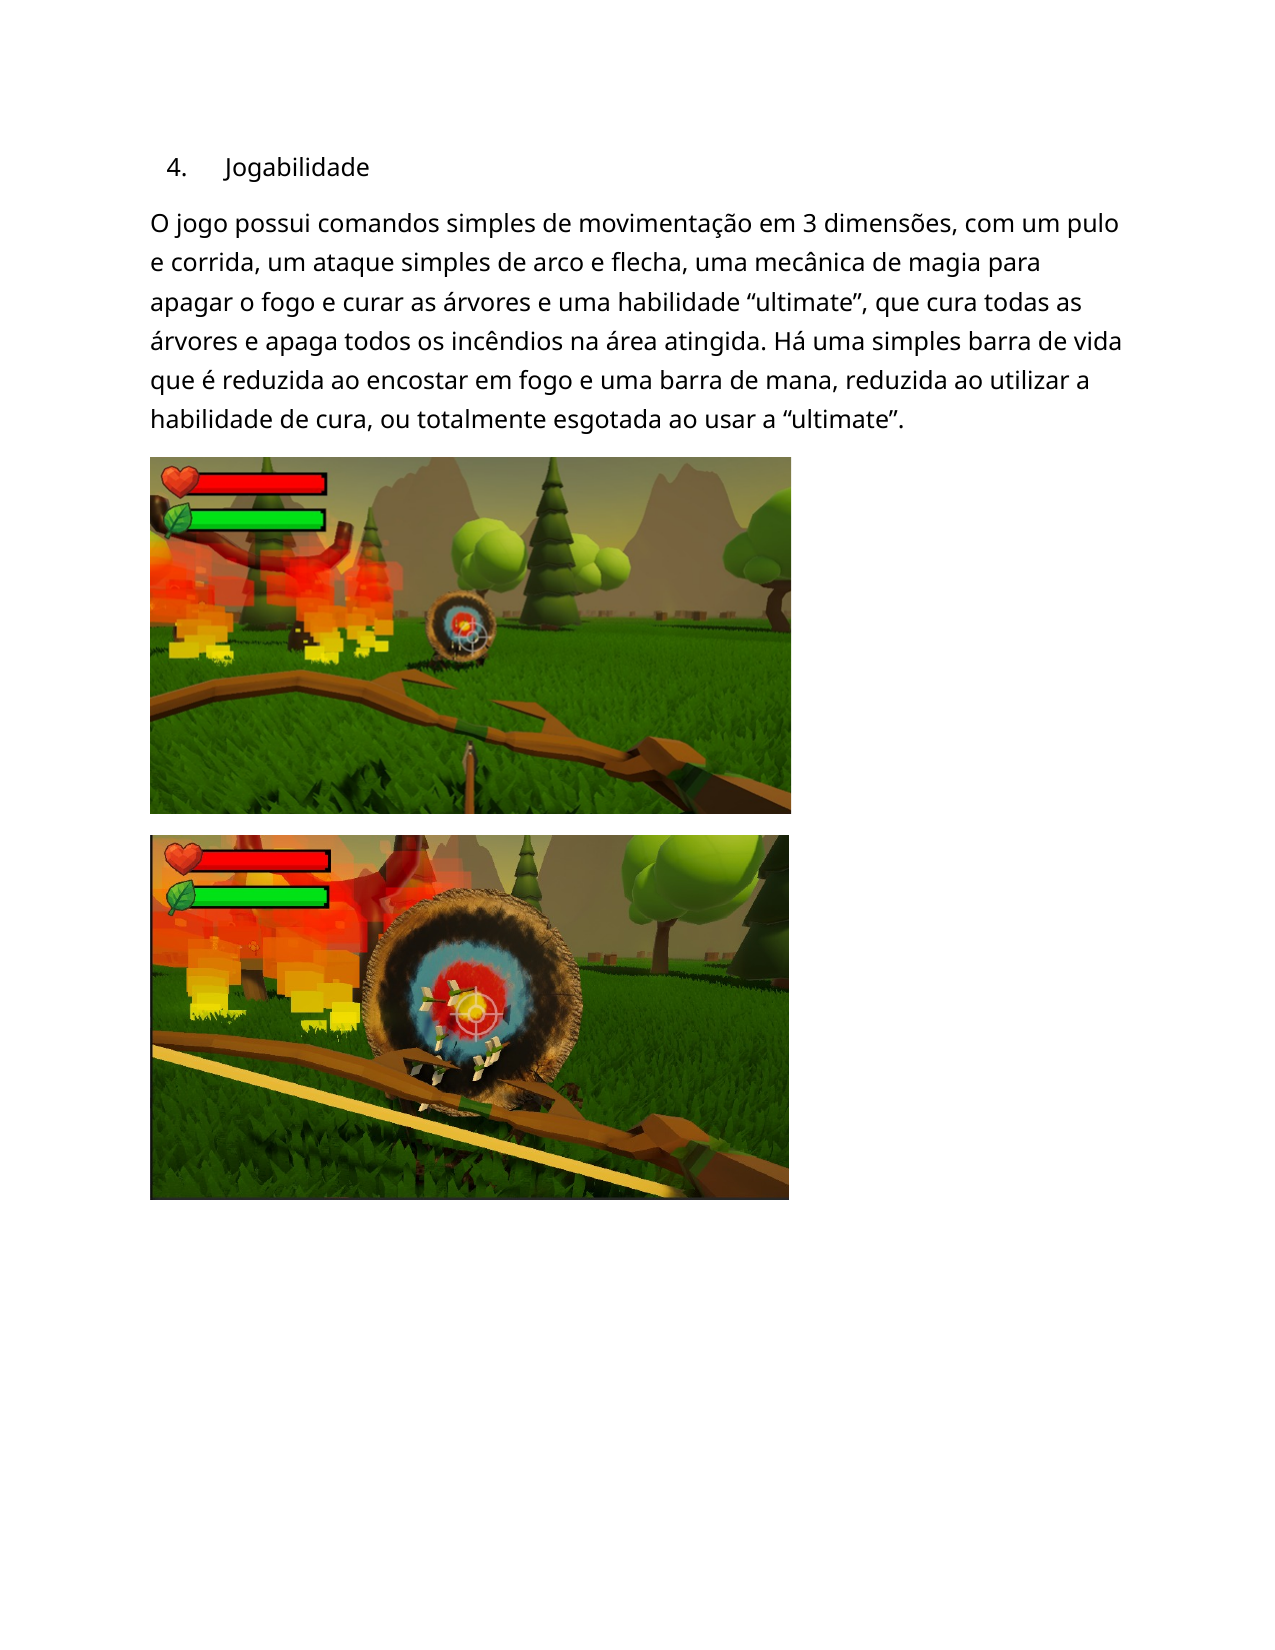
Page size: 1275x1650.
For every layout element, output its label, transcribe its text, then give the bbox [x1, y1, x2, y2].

text O jogo possui comandos simples de movimentação em 3 dimensões, com um pulo e corrida, um ataque simples de arco e flecha, uma mecânica de magia para apagar o fogo e curar as árvores e uma habilidade “ultimate”, que cura todas as árvores e apaga todos os incêndios na área atingida. Há uma simples barra de vida que é reduzida ao encostar em fogo e uma barra de mana, reduzida ao utilizar a habilidade de cura, ou totalmente esgotada ao usar a “ultimate”. [150, 206, 1125, 436]
picture [150, 457, 792, 814]
list Jogabilidade [187, 150, 1125, 184]
picture [150, 835, 789, 1200]
